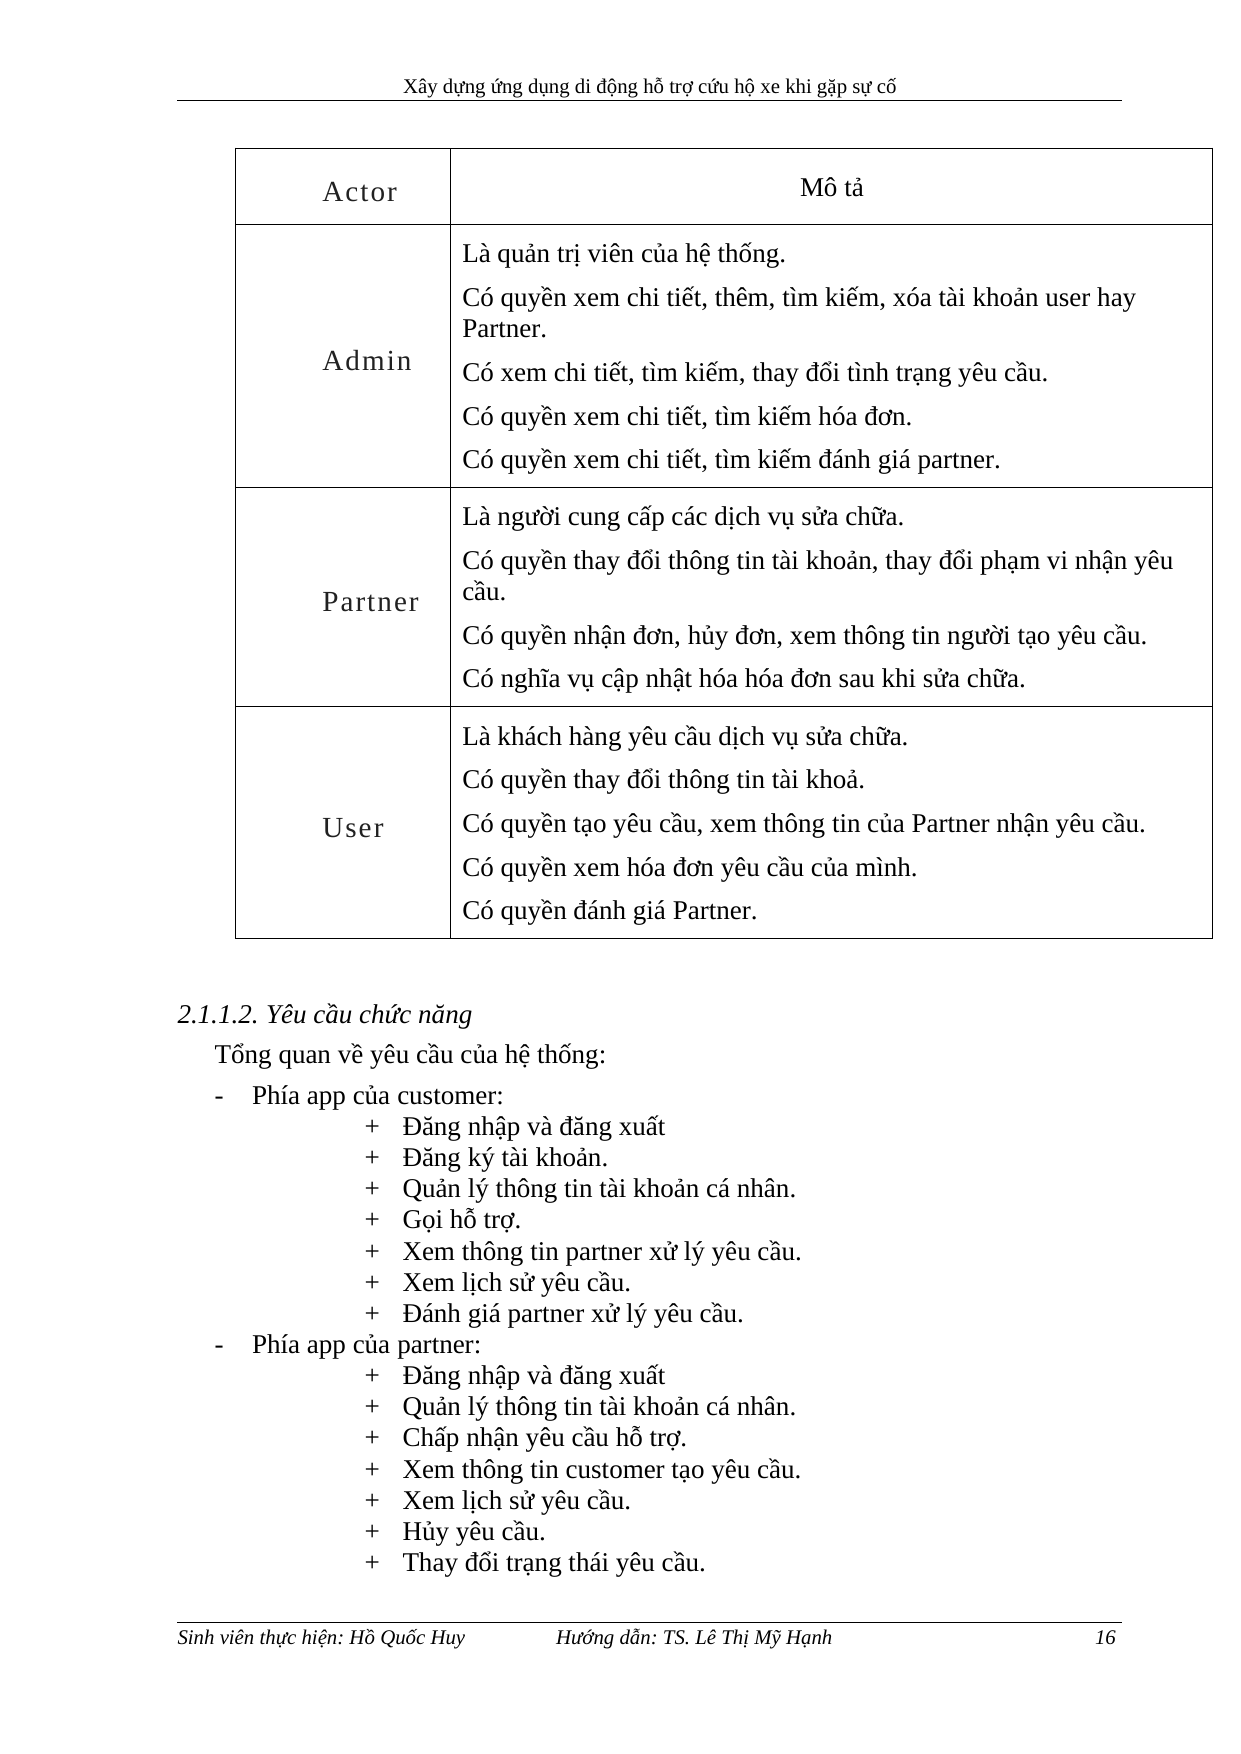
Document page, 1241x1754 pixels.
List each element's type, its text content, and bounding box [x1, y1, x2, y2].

list + Thay đổi trạng thái yêu cầu. [364, 1546, 1122, 1577]
table_cell Partner [236, 488, 450, 706]
list + Gọi hỗ trợ. [364, 1203, 1122, 1235]
list + Xem lịch sử yêu cầu. [364, 1266, 1122, 1297]
table_cell User [236, 707, 450, 938]
table_cell Là người cung cấp các dịch vụ sửa chữa. Có quyền thay đổi thông tin tài khoản, thay đổi phạm vi nhận yêu cầu. Có quyền nhận đơn, hủy đơn, xem thông tin người tạo yêu cầu. Có nghĩa vụ cập nhật hóa hóa đơn sau khi sửa chữa. [451, 488, 1212, 706]
list + Quản lý thông tin tài khoản cá nhân. [364, 1390, 1122, 1422]
list Phía app của partner: [214, 1328, 1122, 1359]
subtitle Yêu cầu chức năng [177, 998, 1122, 1029]
list + Đăng nhập và đăng xuất [364, 1110, 1122, 1141]
table_cell Admin [236, 225, 450, 487]
list + Đánh giá partner xử lý yêu cầu. [364, 1297, 1122, 1328]
list + Quản lý thông tin tài khoản cá nhân. [364, 1172, 1122, 1203]
list + Chấp nhận yêu cầu hỗ trợ. [364, 1422, 1122, 1453]
list + Đăng ký tài khoản. [364, 1141, 1122, 1172]
table_cell Là khách hàng yêu cầu dịch vụ sửa chữa. Có quyền thay đổi thông tin tài khoả. Có quyền tạo yêu cầu, xem thông tin của Partner nhận yêu cầu. Có quyền xem hóa đơn yêu cầu của mình. Có quyền đánh giá Partner. [451, 707, 1212, 938]
list + Đăng nhập và đăng xuất [364, 1359, 1122, 1390]
list + Hủy yêu cầu. [364, 1515, 1122, 1546]
list + Xem lịch sử yêu cầu. [364, 1484, 1122, 1515]
table_header Mô tả [451, 149, 1212, 224]
list + Xem thông tin partner xử lý yêu cầu. [364, 1235, 1122, 1266]
list Phía app của customer: [214, 1079, 1122, 1110]
list + Xem thông tin customer tạo yêu cầu. [364, 1453, 1122, 1484]
table_header Actor [236, 149, 450, 224]
text Tổng quan về yêu cầu của hệ thống: [177, 1038, 1122, 1070]
table_cell Là quản trị viên của hệ thống. Có quyền xem chi tiết, thêm, tìm kiếm, xóa tài khoản user hay Partner. Có xem chi tiết, tìm kiếm, thay đổi tình trạng yêu cầu. Có quyền xem chi tiết, tìm kiếm hóa đơn. Có quyền xem chi tiết, tìm kiếm đánh giá partner. [451, 225, 1212, 487]
